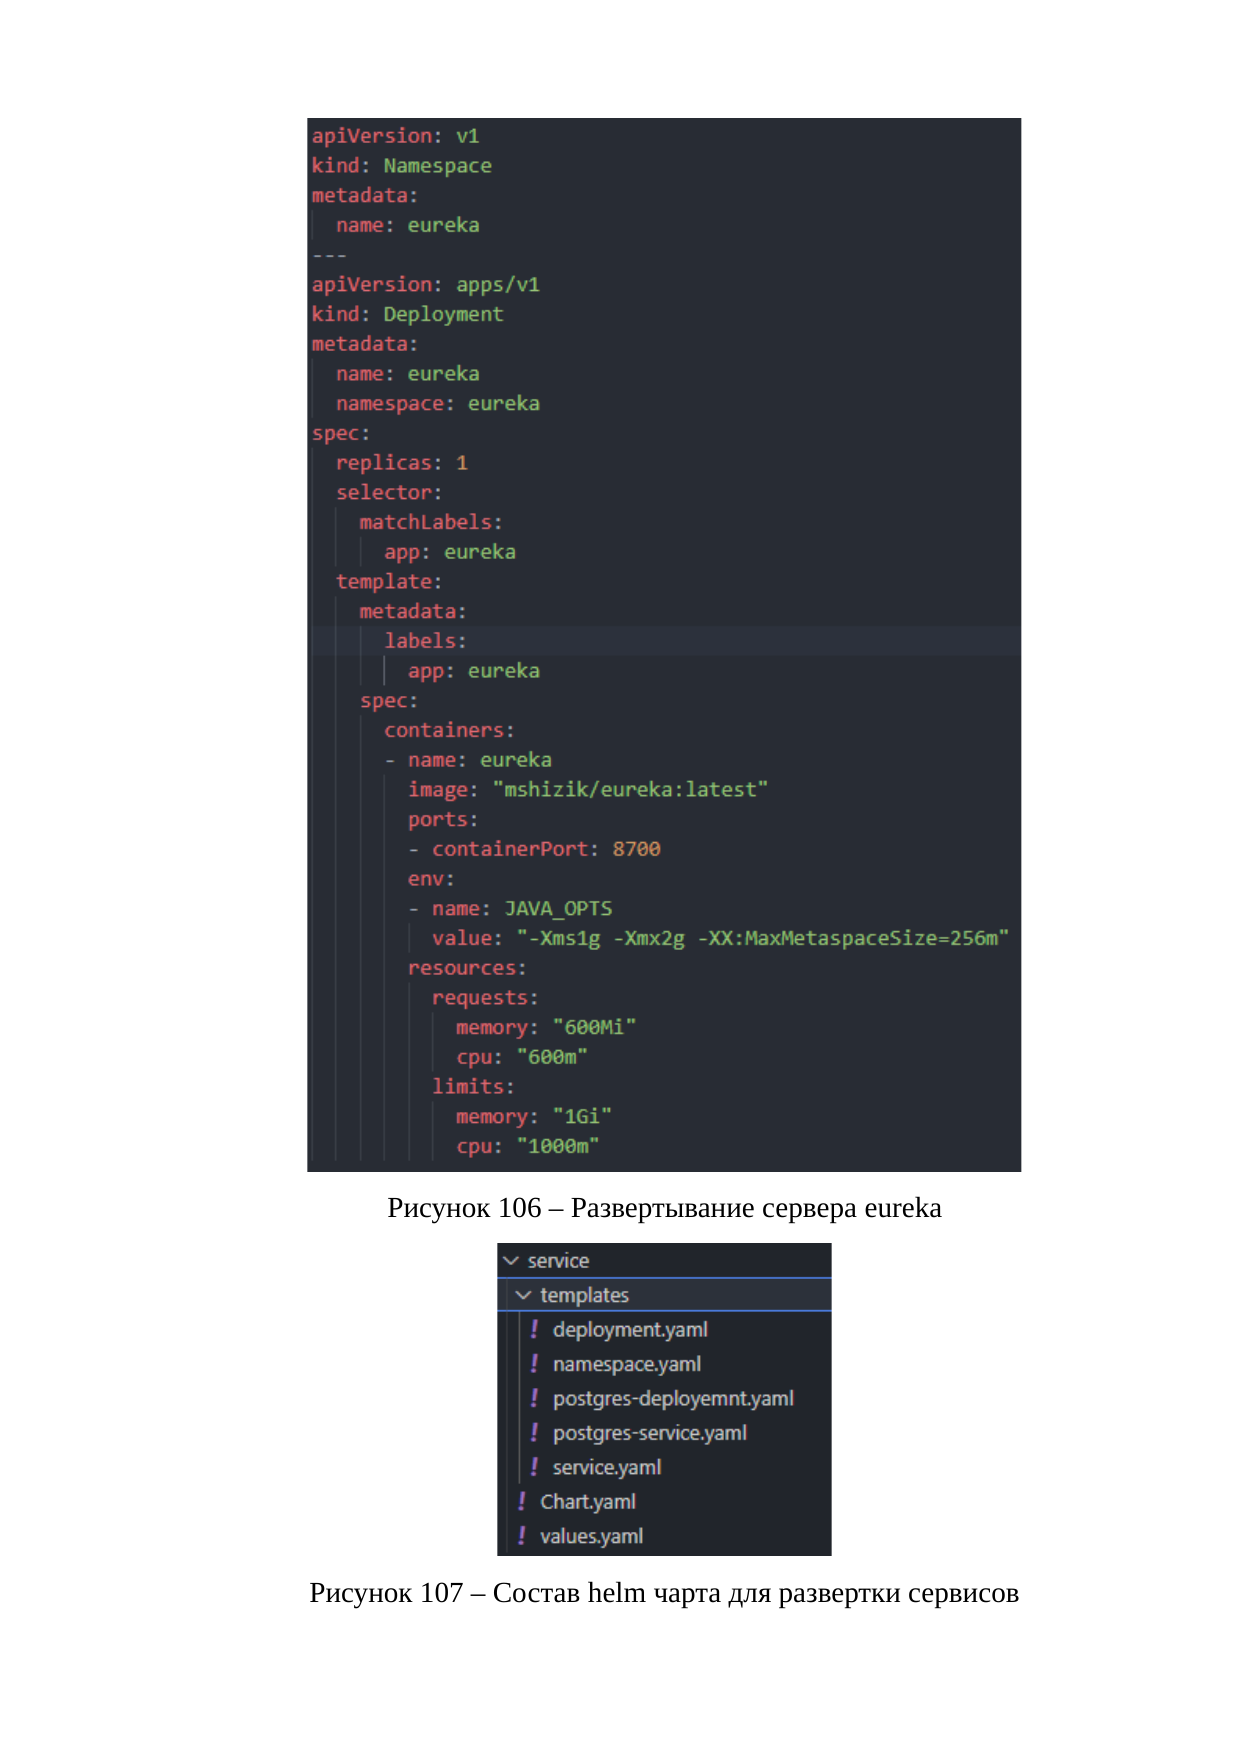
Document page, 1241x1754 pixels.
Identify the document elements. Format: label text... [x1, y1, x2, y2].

picture [497, 1243, 832, 1556]
text Рисунок 107 – Состав helm чарта для развертки сервисов [177, 1575, 1152, 1609]
picture [307, 118, 1022, 1172]
text Рисунок 106 – Развертывание сервера eureka [177, 1191, 1152, 1224]
